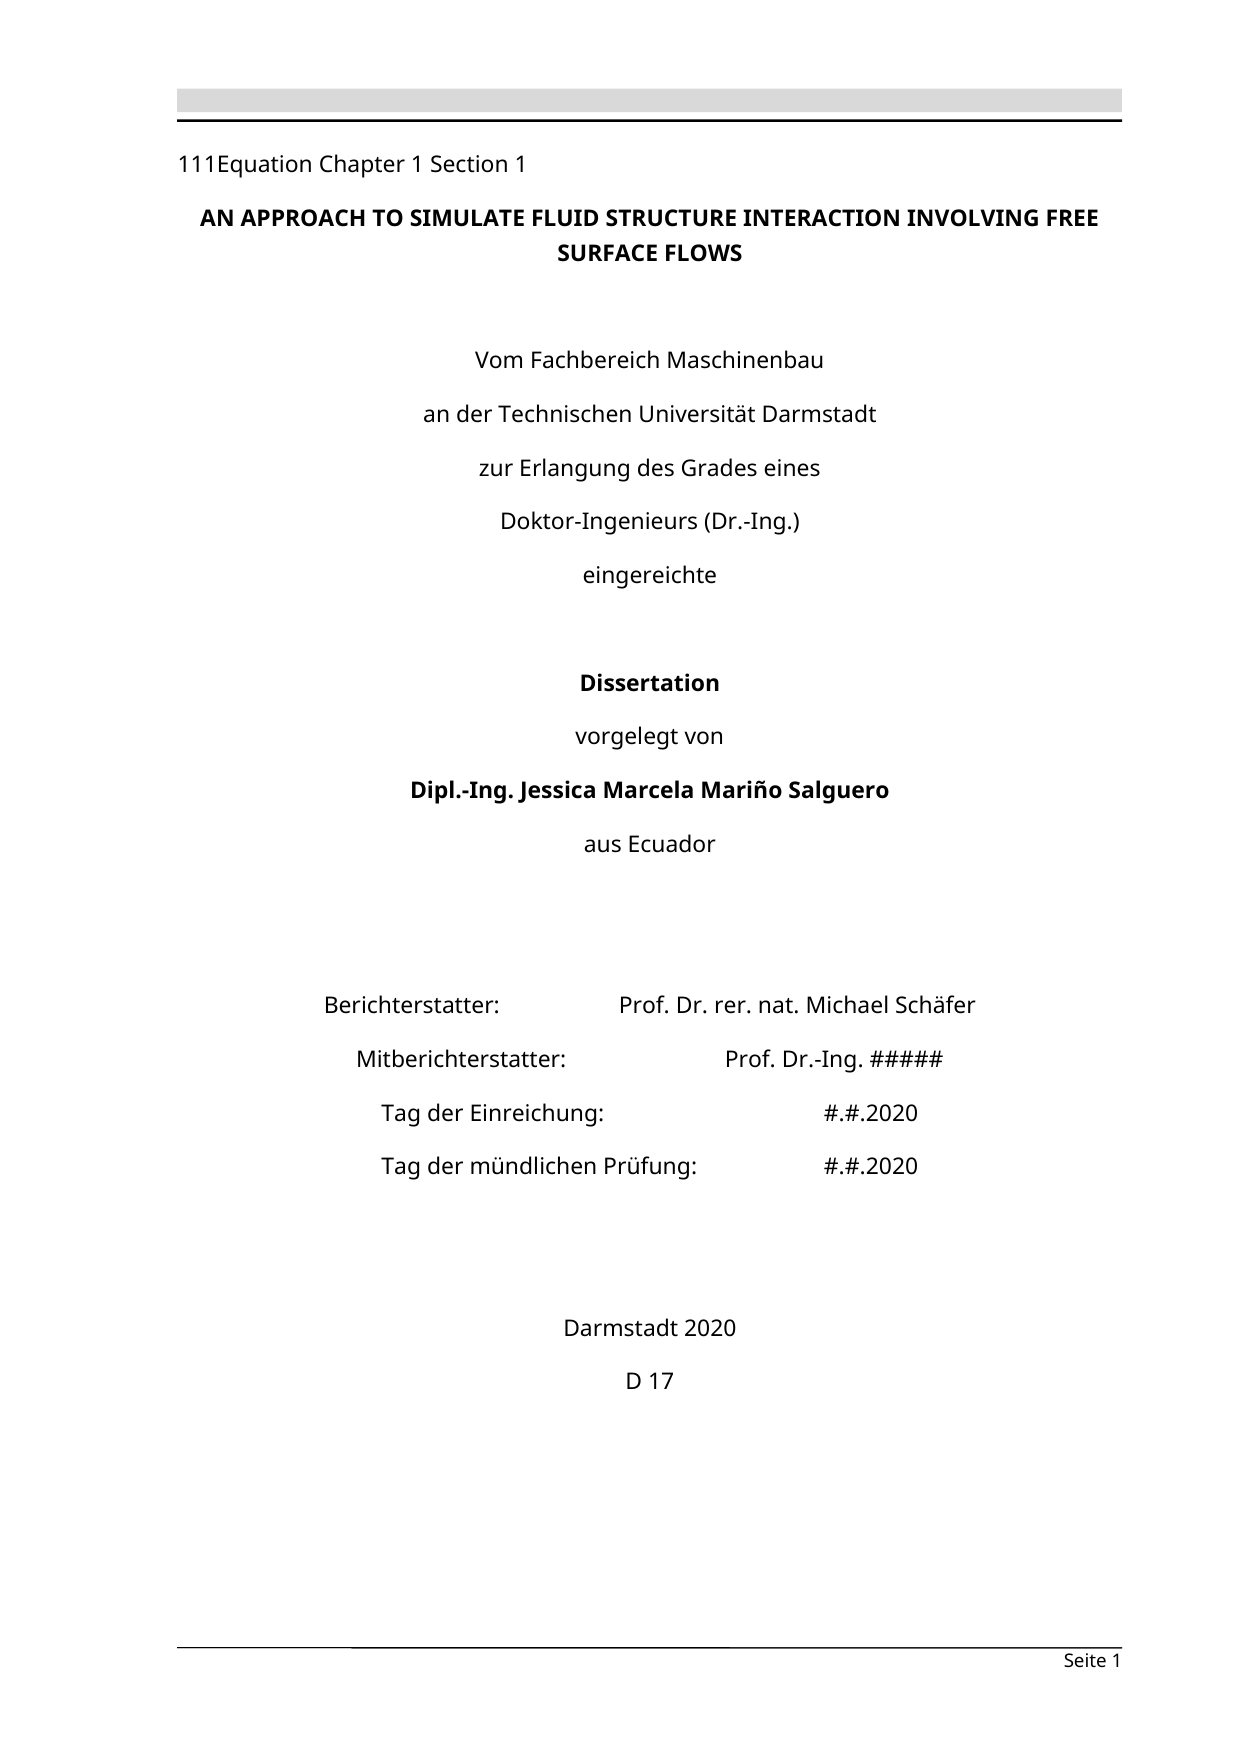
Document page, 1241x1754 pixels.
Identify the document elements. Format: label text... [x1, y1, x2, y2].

text AN APPROACH TO SIMULATE FLUID STRUCTURE INTERACTION INVOLVING FREE SURFACE FLOWS [177, 201, 1122, 268]
text Dissertation [177, 666, 1122, 698]
text Vom Fachbereich Maschinenbau [177, 344, 1122, 375]
text Berichterstatter: Prof. Dr. rer. nat. Michael Schäfer [177, 989, 1122, 1020]
text D 17 [177, 1365, 1122, 1396]
text Tag der mündlichen Prüfung: #.#.2020 [177, 1150, 1122, 1181]
text eingereichte [177, 559, 1122, 590]
text Dipl.-Ing. Jessica Marcela Mariño Salguero [177, 774, 1122, 805]
text Mitberichterstatter: Prof. Dr.-Ing. ##### [177, 1043, 1122, 1074]
text aus Ecuador [177, 828, 1122, 859]
text Tag der Einreichung: #.#.2020 [177, 1096, 1122, 1128]
text an der Technischen Universität Darmstadt [177, 398, 1122, 429]
text zur Erlangung des Grades eines [177, 451, 1122, 483]
text Darmstadt 2020 [177, 1311, 1122, 1343]
text vorgelegt von [177, 720, 1122, 751]
text Doktor-Ingenieurs (Dr.-Ing.) [177, 505, 1122, 536]
